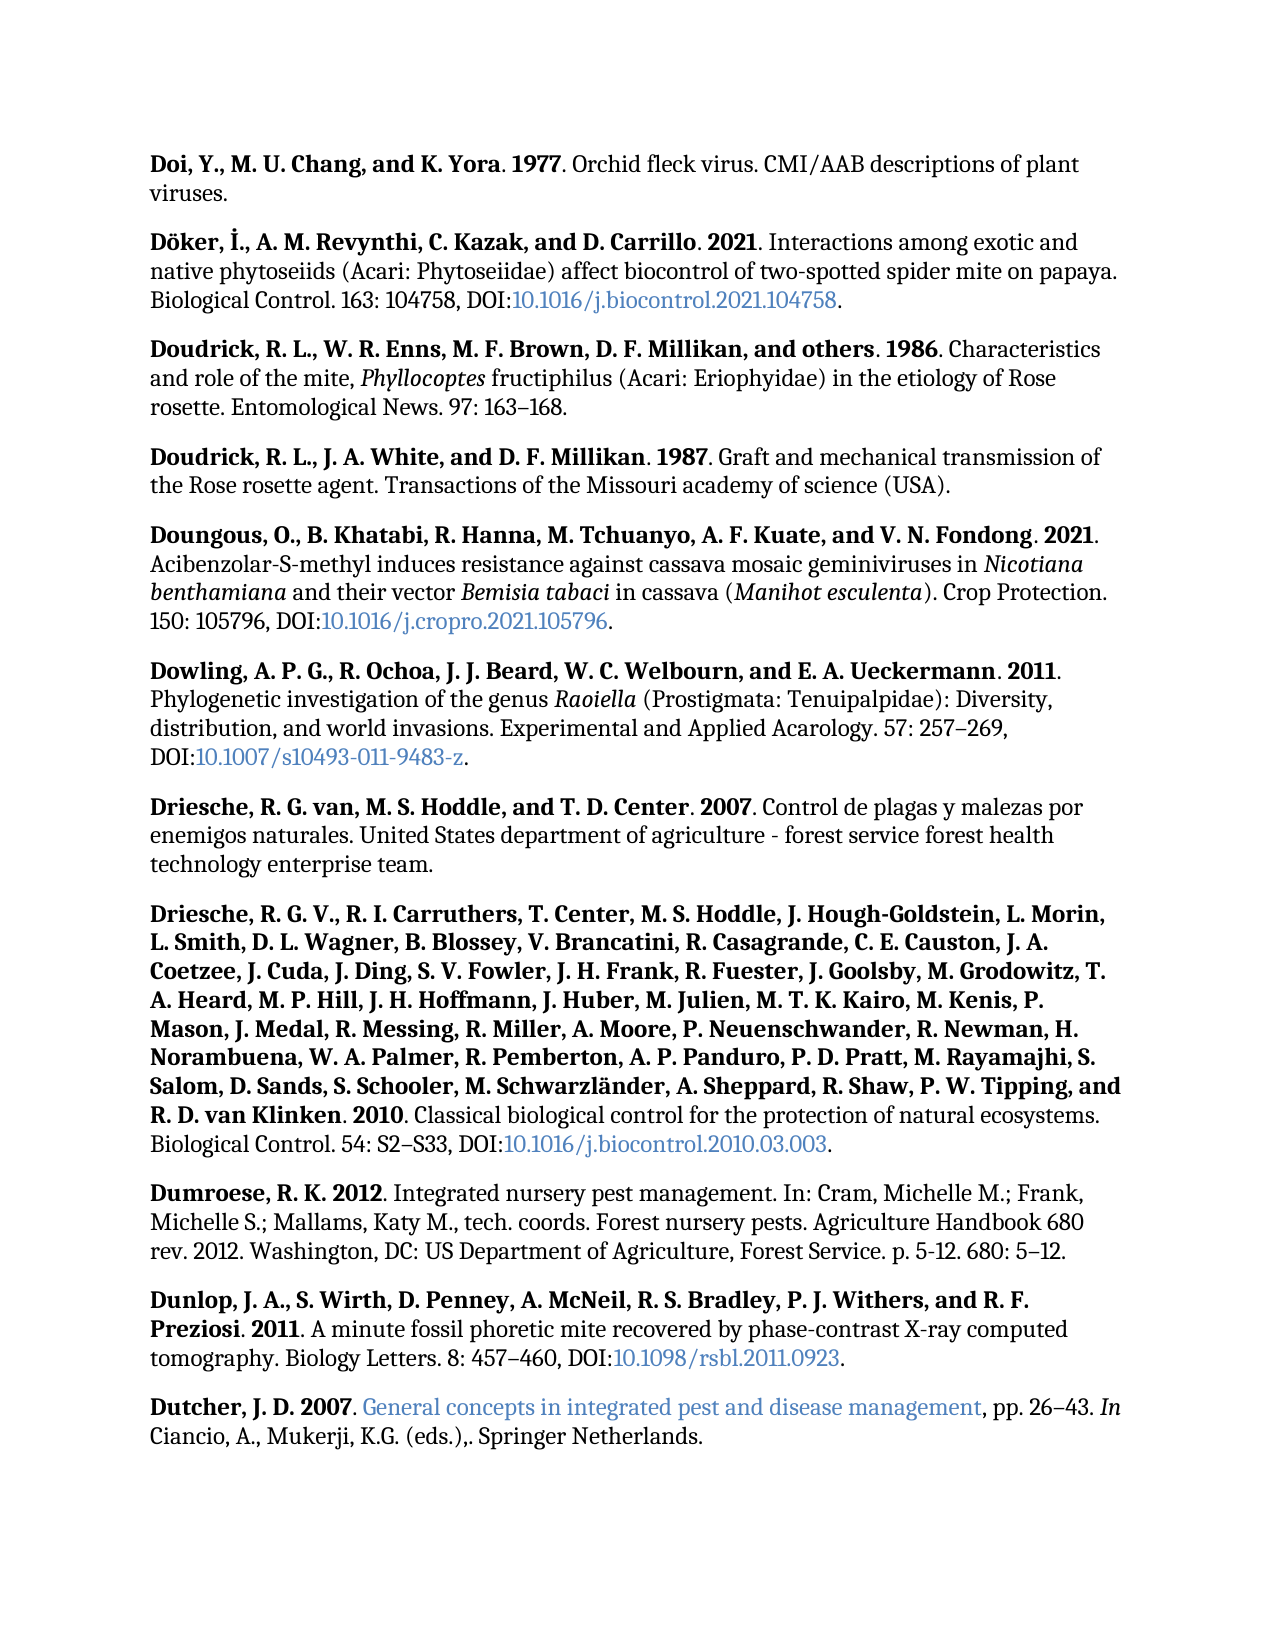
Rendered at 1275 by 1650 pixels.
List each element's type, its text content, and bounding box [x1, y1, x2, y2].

text Dowling, A. P. G., R. Ochoa, J. J. Beard, W. C. Welbourn, and E. A. Ueckermann. 2011. Phylogenetic investigation of the genus Raoiella (Prostigmata: Tenuipalpidae): Diversity, distribution, and world invasions. Experimental and Applied Acarology. 57: 257–269, DOI:10.1007/s10493-011-9483-z. [150, 657, 1125, 772]
text Doungous, O., B. Khatabi, R. Hanna, M. Tchuanyo, A. F. Kuate, and V. N. Fondong. 2021. Acibenzolar-S-methyl induces resistance against cassava mosaic geminiviruses in Nicotiana benthamiana and their vector Bemisia tabaci in cassava (Manihot esculenta). Crop Protection. 150: 105796, DOI:10.1016/j.cropro.2021.105796. [150, 521, 1125, 636]
text Driesche, R. G. van, M. S. Hoddle, and T. D. Center. 2007. Control de plagas y malezas por enemigos naturales. United States department of agriculture - forest service forest health technology enterprise team. [150, 792, 1125, 879]
text Driesche, R. G. V., R. I. Carruthers, T. Center, M. S. Hoddle, J. Hough-Goldstein, L. Morin, L. Smith, D. L. Wagner, B. Blossey, V. Brancatini, R. Casagrande, C. E. Causton, J. A. Coetzee, J. Cuda, J. Ding, S. V. Fowler, J. H. Frank, R. Fuester, J. Goolsby, M. Grodowitz, T. A. Heard, M. P. Hill, J. H. Hoffmann, J. Huber, M. Julien, M. T. K. Kairo, M. Kenis, P. Mason, J. Medal, R. Messing, R. Miller, A. Moore, P. Neuenschwander, R. Newman, H. Norambuena, W. A. Palmer, R. Pemberton, A. P. Panduro, P. D. Pratt, M. Rayamajhi, S. Salom, D. Sands, S. Schooler, M. Schwarzländer, A. Sheppard, R. Shaw, P. W. Tipping, and R. D. van Klinken. 2010. Classical biological control for the protection of natural ecosystems. Biological Control. 54: S2–S33, DOI:10.1016/j.biocontrol.2010.03.003. [150, 899, 1125, 1158]
text Dutcher, J. D. 2007. General concepts in integrated pest and disease management, pp. 26–43. In Ciancio, A., Mukerji, K.G. (eds.),. Springer Netherlands. [150, 1393, 1125, 1451]
text Döker, İ., A. M. Revynthi, C. Kazak, and D. Carrillo. 2021. Interactions among exotic and native phytoseiids (Acari: Phytoseiidae) affect biocontrol of two-spotted spider mite on papaya. Biological Control. 163: 104758, DOI:10.1016/j.biocontrol.2021.104758. [150, 228, 1125, 314]
text Doudrick, R. L., J. A. White, and D. F. Millikan. 1987. Graft and mechanical transmission of the Rose rosette agent. Transactions of the Missouri academy of science (USA). [150, 442, 1125, 500]
text Dunlop, J. A., S. Wirth, D. Penney, A. McNeil, R. S. Bradley, P. J. Withers, and R. F. Preziosi. 2011. A minute fossil phoretic mite recovered by phase-contrast X-ray computed tomography. Biology Letters. 8: 457–460, DOI:10.1098/rsbl.2011.0923. [150, 1286, 1125, 1372]
text Doi, Y., M. U. Chang, and K. Yora. 1977. Orchid fleck virus. CMI/AAB descriptions of plant viruses. [150, 150, 1125, 207]
text Doudrick, R. L., W. R. Enns, M. F. Brown, D. F. Millikan, and others. 1986. Characteristics and role of the mite, Phyllocoptes fructiphilus (Acari: Eriophyidae) in the etiology of Rose rosette. Entomological News. 97: 163–168. [150, 335, 1125, 422]
text Dumroese, R. K. 2012. Integrated nursery pest management. In: Cram, Michelle M.; Frank, Michelle S.; Mallams, Katy M., tech. coords. Forest nursery pests. Agriculture Handbook 680 rev. 2012. Washington, DC: US Department of Agriculture, Forest Service. p. 5-12. 680: 5–12. [150, 1179, 1125, 1265]
